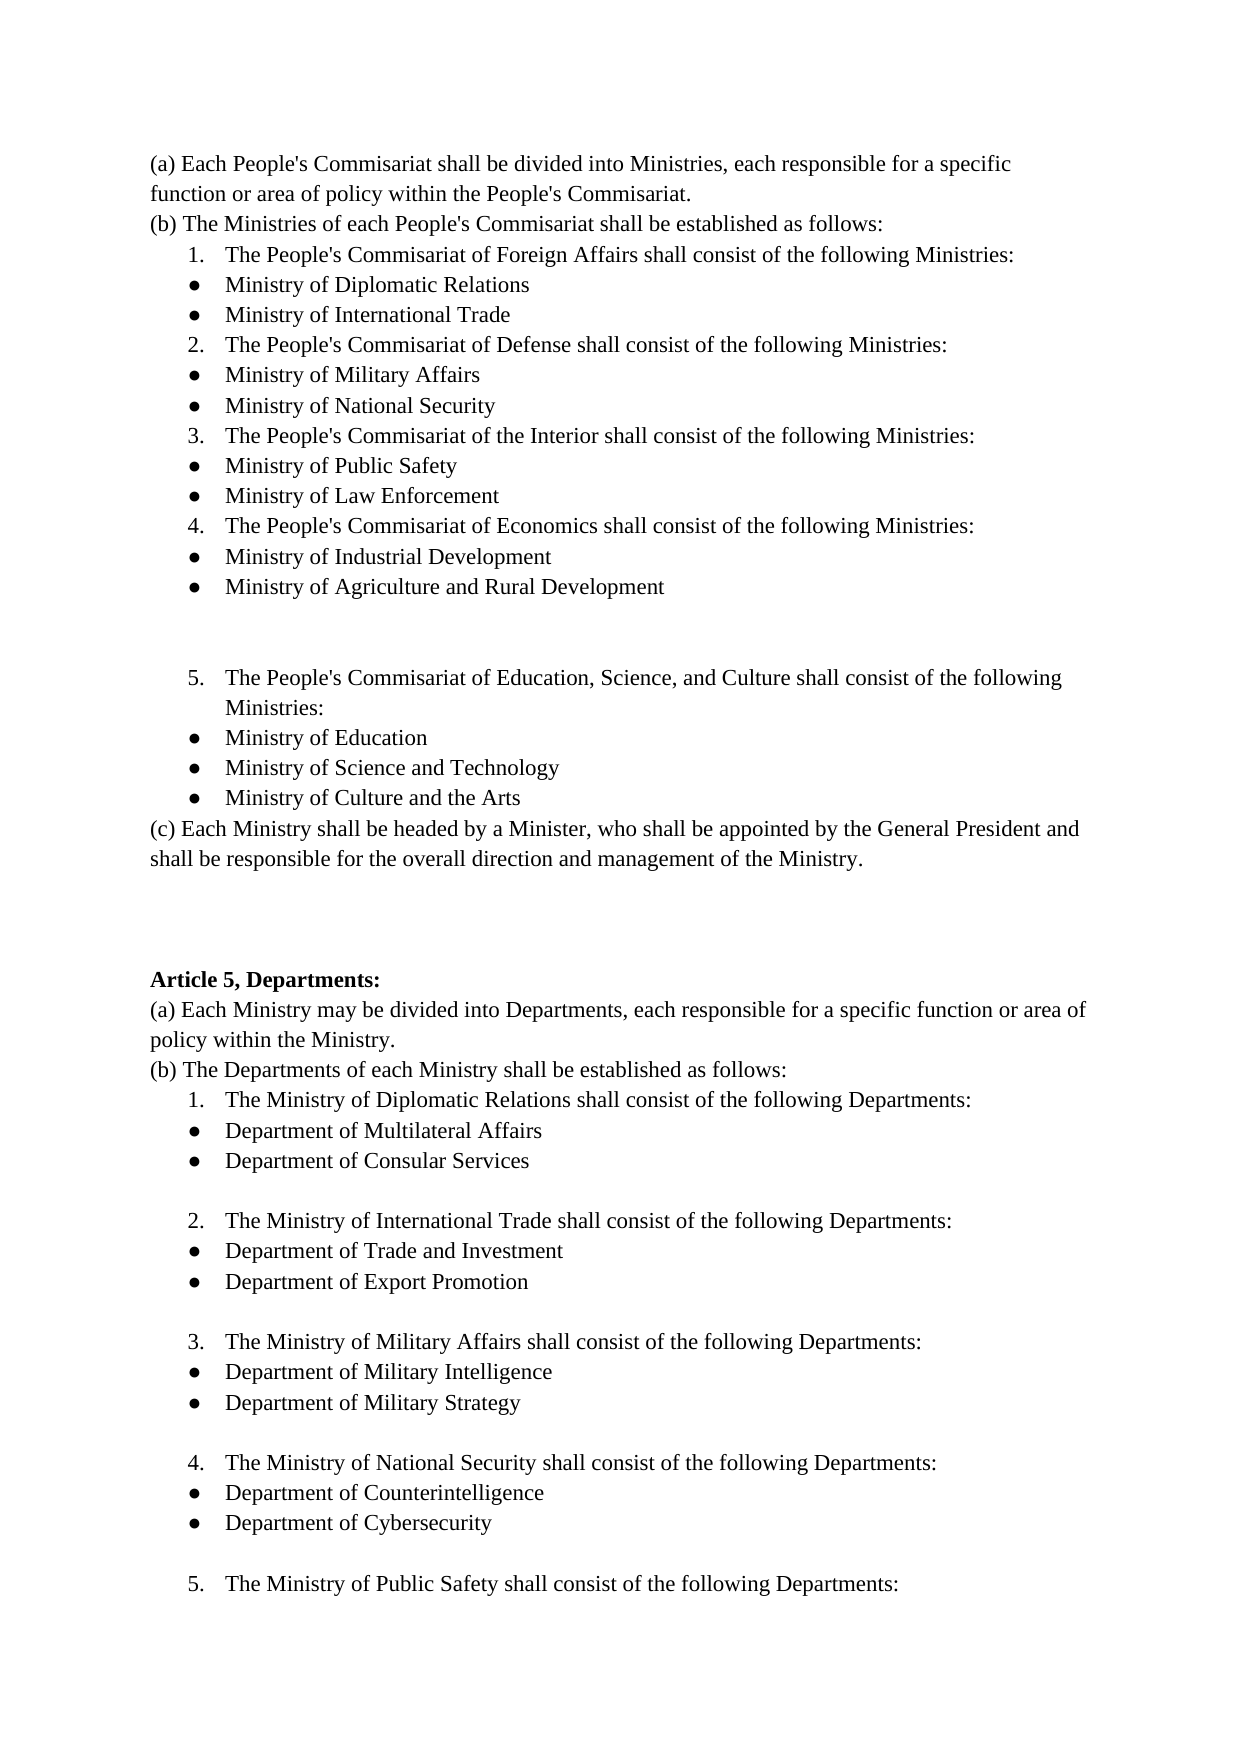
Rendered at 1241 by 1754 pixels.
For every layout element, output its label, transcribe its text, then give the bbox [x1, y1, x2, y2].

list The People's Commisariat of Education, Science, and Culture shall consist of the following Ministries: [187, 663, 1090, 720]
list The People's Commisariat of the Interior shall consist of the following Ministries: [187, 422, 1090, 448]
text (b) The Ministries of each People's Commisariat shall be established as follows: [150, 210, 1090, 237]
text (b) The Departments of each Ministry shall be established as follows: [150, 1056, 1090, 1083]
list The Ministry of International Trade shall consist of the following Departments: [187, 1207, 1090, 1234]
list Ministry of Military Affairs [187, 361, 1090, 388]
list Department of Counterintelligence [187, 1479, 1090, 1506]
list The People's Commisariat of Defense shall consist of the following Ministries: [187, 331, 1090, 358]
list Ministry of National Security [187, 392, 1090, 418]
list Ministry of Law Enforcement [187, 482, 1090, 509]
list Department of Multilateral Affairs [187, 1117, 1090, 1143]
list Ministry of International Trade [187, 301, 1090, 327]
list The Ministry of Diplomatic Relations shall consist of the following Departments: [187, 1086, 1090, 1113]
list Ministry of Industrial Development [187, 543, 1090, 569]
list Department of Trade and Investment [187, 1237, 1090, 1264]
text (c) Each Ministry shall be headed by a Minister, who shall be appointed by the General President and shall be responsible for the overall direction and management of the Ministry. [150, 814, 1090, 871]
list The People's Commisariat of Foreign Affairs shall consist of the following Ministries: [187, 241, 1090, 267]
list Ministry of Science and Technology [187, 754, 1090, 781]
list Department of Military Intelligence [187, 1358, 1090, 1385]
text (a) Each People's Commisariat shall be divided into Ministries, each responsible for a specific function or area of policy within the People's Commisariat. [150, 150, 1090, 207]
list The Ministry of National Security shall consist of the following Departments: [187, 1449, 1090, 1475]
list The People's Commisariat of Economics shall consist of the following Ministries: [187, 512, 1090, 539]
list The Ministry of Public Safety shall consist of the following Departments: [187, 1570, 1090, 1596]
list Department of Consular Services [187, 1147, 1090, 1173]
list Department of Export Promotion [187, 1268, 1090, 1294]
list Ministry of Education [187, 724, 1090, 750]
text (a) Each Ministry may be divided into Departments, each responsible for a specific function or area of policy within the Ministry. [150, 996, 1090, 1052]
list Department of Cybersecurity [187, 1509, 1090, 1536]
list The Ministry of Military Affairs shall consist of the following Departments: [187, 1328, 1090, 1354]
list Ministry of Culture and the Arts [187, 784, 1090, 811]
list Ministry of Diplomatic Relations [187, 271, 1090, 297]
list Department of Military Strategy [187, 1388, 1090, 1415]
text Article 5, Departments: [150, 966, 1090, 992]
list Ministry of Public Safety [187, 452, 1090, 478]
list Ministry of Agriculture and Rural Development [187, 573, 1090, 599]
